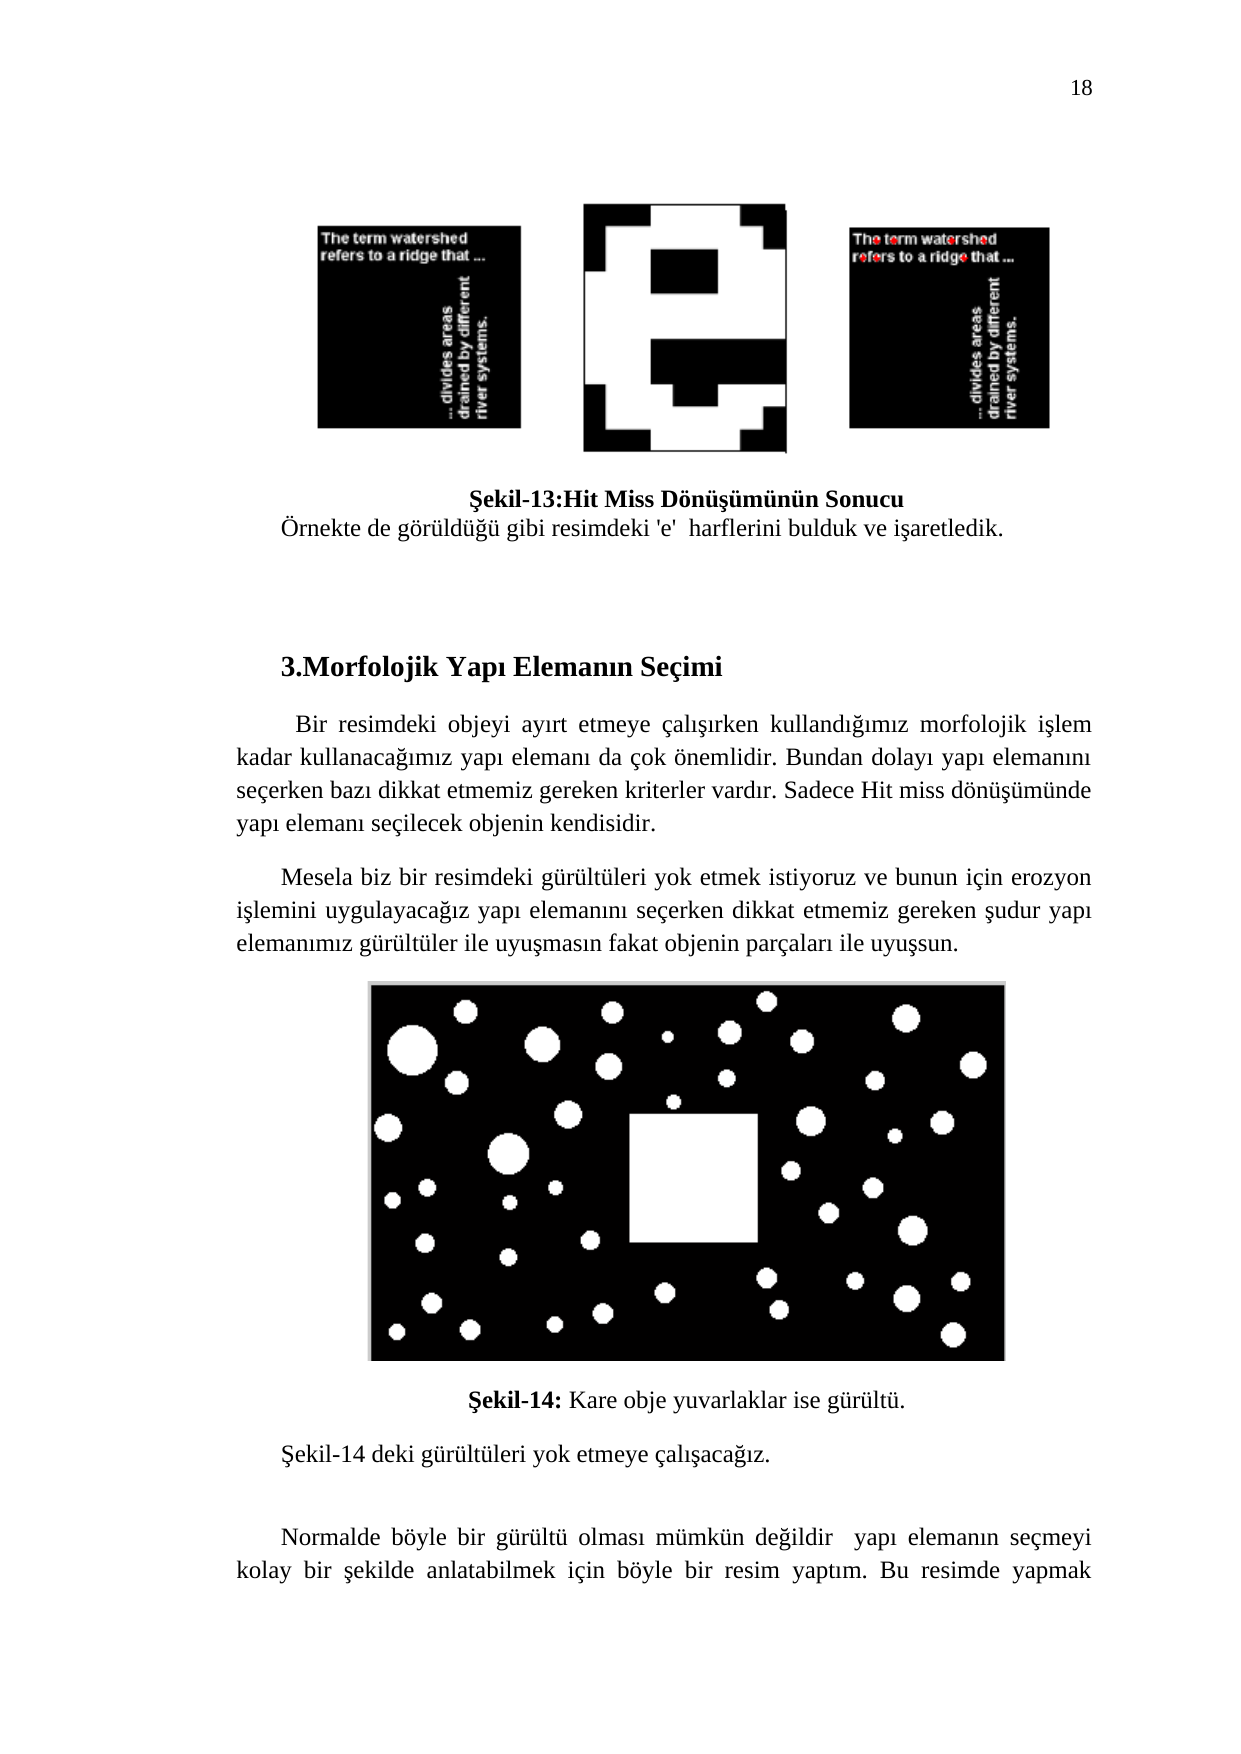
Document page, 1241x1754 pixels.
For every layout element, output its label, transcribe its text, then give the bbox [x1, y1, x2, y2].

text Şekil-13:Hit Miss Dönüşümünün Sonucu [236, 484, 1093, 513]
text Bir resimdeki objeyi ayırt etmeye çalışırken kullandığımız morfolojik işlem kadar kullanacağımız yapı elemanı da çok önemlidir. Bundan dolayı yapı elemanını seçerken bazı dikkat etmemiz gereken kriterler vardır. Sadece Hit miss dönüşümünde yapı elemanı seçilecek objenin kendisidir. [236, 709, 1093, 837]
text Örnekte de görüldüğü gibi resimdeki 'e' harflerini bulduk ve işaretledik. [236, 513, 1093, 542]
subtitle 3.Morfolojik Yapı Elemanın Seçimi [236, 649, 1093, 683]
text Şekil-14: Kare obje yuvarlaklar ise gürültü. [236, 1386, 1093, 1414]
text Şekil-14 deki gürültüleri yok etmeye çalışacağız. [236, 1439, 1093, 1468]
picture [307, 176, 1067, 485]
picture [367, 981, 1006, 1361]
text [236, 1522, 1093, 1584]
text Mesela biz bir resimdeki gürültüleri yok etmek istiyoruz ve bunun için erozyon işlemini uygulayacağız yapı elemanını seçerken dikkat etmemiz gereken şudur yapı elemanımız gürültüler ile uyuşmasın fakat objenin parçaları ile uyuşsun. [236, 862, 1093, 956]
